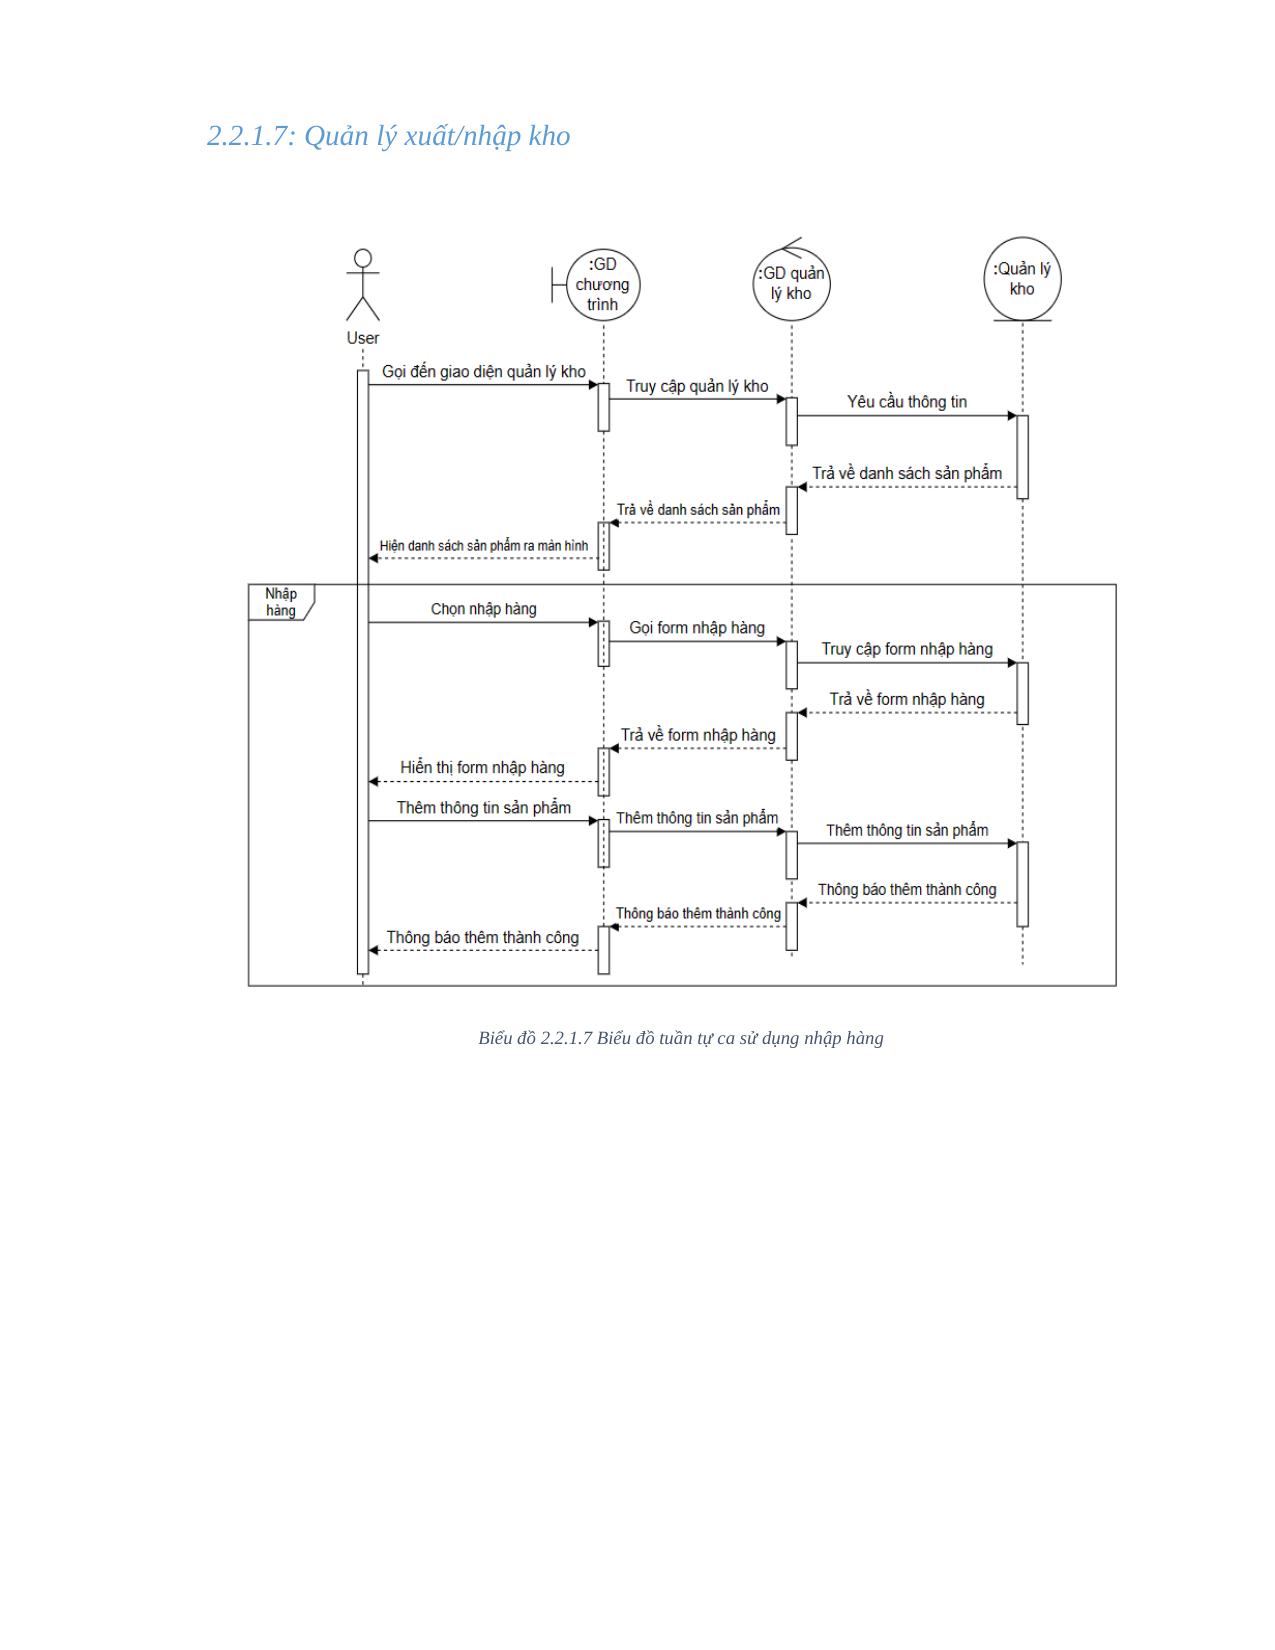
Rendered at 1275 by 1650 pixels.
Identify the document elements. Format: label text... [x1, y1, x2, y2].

picture [208, 223, 1156, 1008]
text 2.2.1.7: Quản lý xuất/nhập kho [207, 118, 1157, 152]
